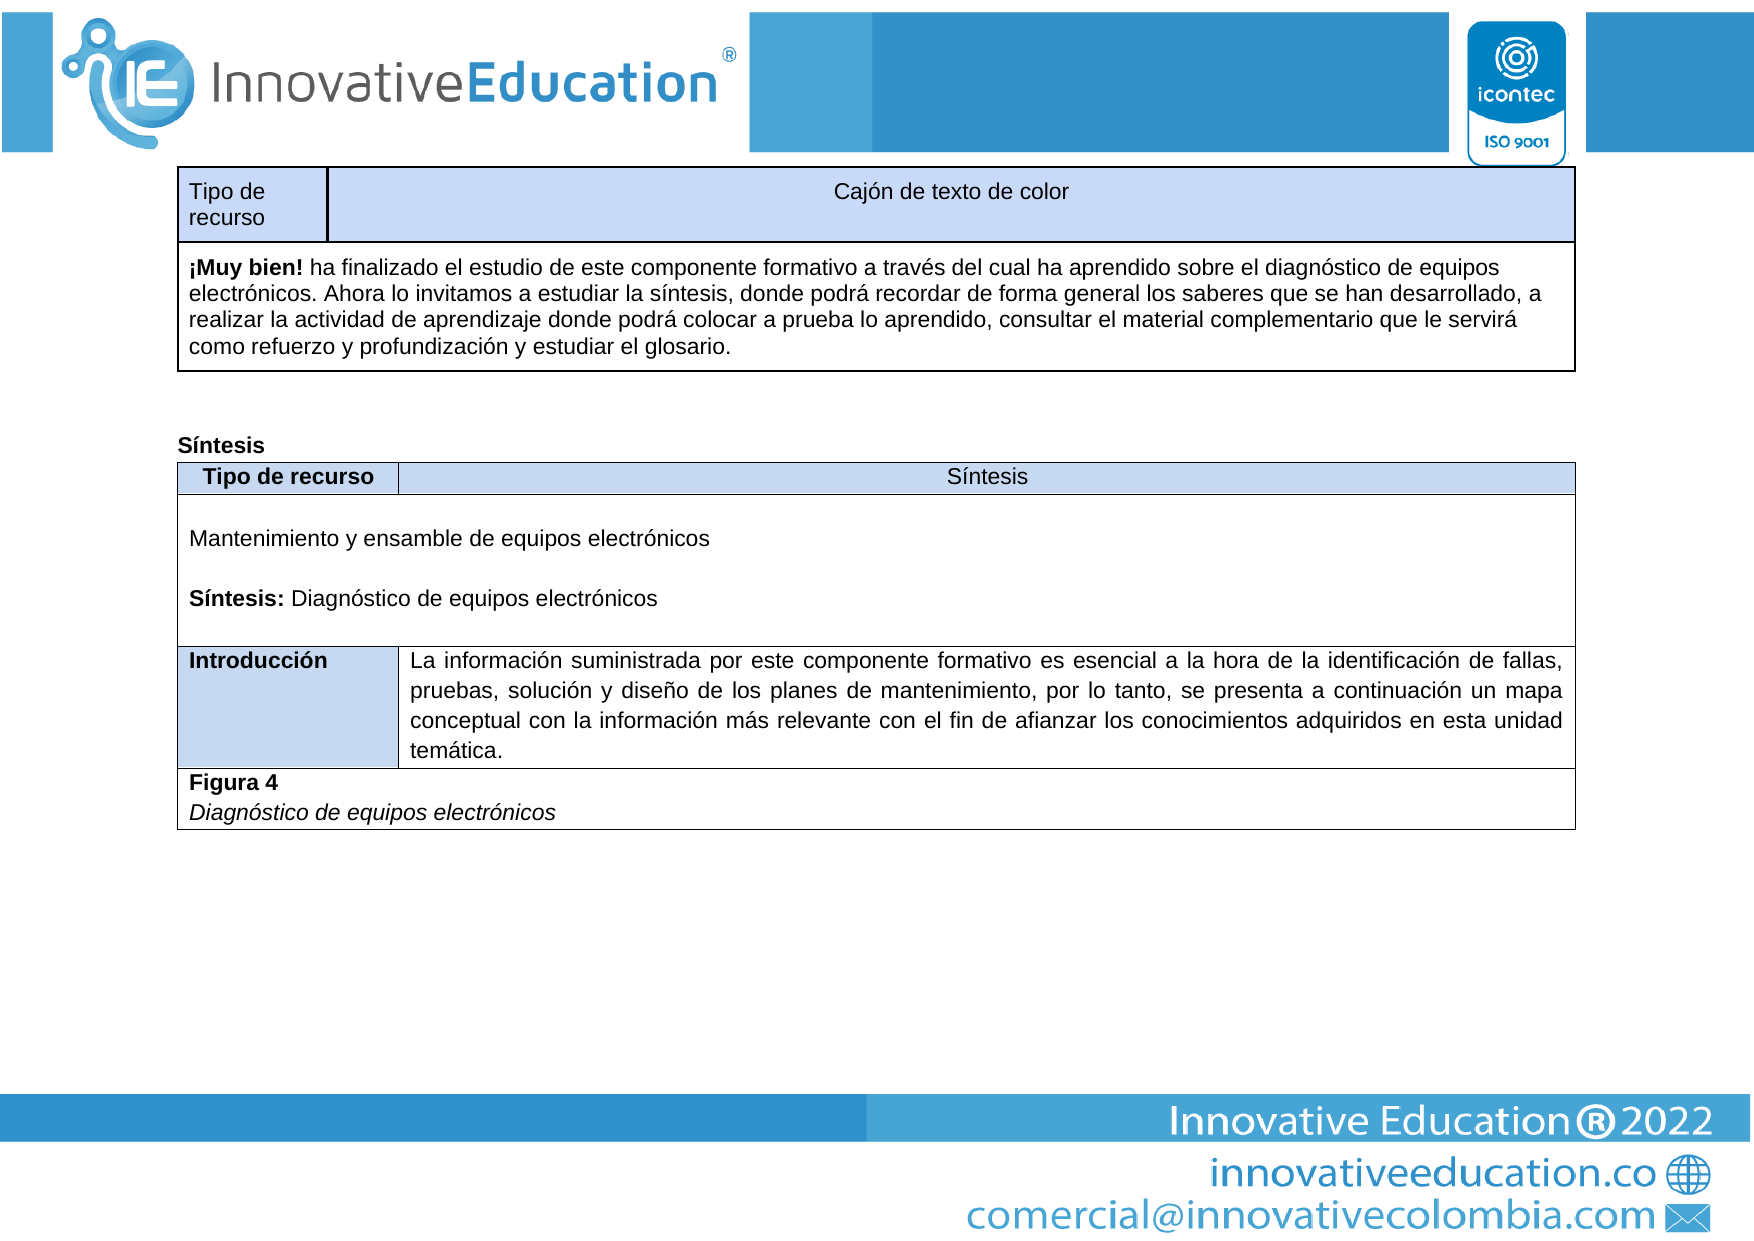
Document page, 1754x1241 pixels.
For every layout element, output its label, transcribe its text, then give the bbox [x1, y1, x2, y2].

picture [1513, 90, 1521, 101]
picture [1524, 88, 1529, 101]
picture [1485, 91, 1493, 101]
picture [1464, 18, 1569, 166]
table_cell ¡Muy bien! ha finalizado el estudio de este componente formativo a través del cual ha aprendido sobre el diagnóstico de equipos electrónicos. Ahora lo invitamos a estudiar la síntesis, donde podrá recordar de forma general los saberes que se han desarrollado, a realizar la actividad de aprendizaje donde podrá colocar a prueba lo aprendido, consultar el material complementario que le servirá como refuerzo y profundización y estudiar el glosario. [179, 243, 1574, 369]
picture [1496, 48, 1501, 70]
table_cell Figura 4 Diagnóstico de equipos electrónicos Imagen: 839317_i39 [178, 769, 1575, 829]
picture [0, 1092, 1751, 1239]
picture [1509, 51, 1524, 65]
text Síntesis [177, 432, 1577, 458]
table_header Síntesis [399, 463, 1575, 493]
table_cell Mantenimiento y ensamble de equipos electrónicos Síntesis: Diagnóstico de equipos electrónicos [178, 495, 1575, 646]
table_header Cajón de texto de color [329, 168, 1574, 241]
picture [1532, 90, 1542, 101]
picture [1470, 111, 1564, 164]
picture [2, 0, 1754, 166]
table_header Tipo de recurso [179, 168, 326, 241]
picture [1506, 38, 1531, 44]
table_header Tipo de recurso [178, 463, 398, 493]
picture [1504, 73, 1528, 79]
table_cell Introducción [178, 647, 398, 767]
table_cell La información suministrada por este componente formativo es esencial a la hora de la identificación de fallas, pruebas, solución y diseño de los planes de mantenimiento, por lo tanto, se presenta a continuación un mapa conceptual con la información más relevante con el fin de afianzar los conocimientos adquiridos en esta unidad temática. [399, 647, 1575, 767]
picture [1527, 46, 1537, 72]
picture [1503, 44, 1526, 72]
